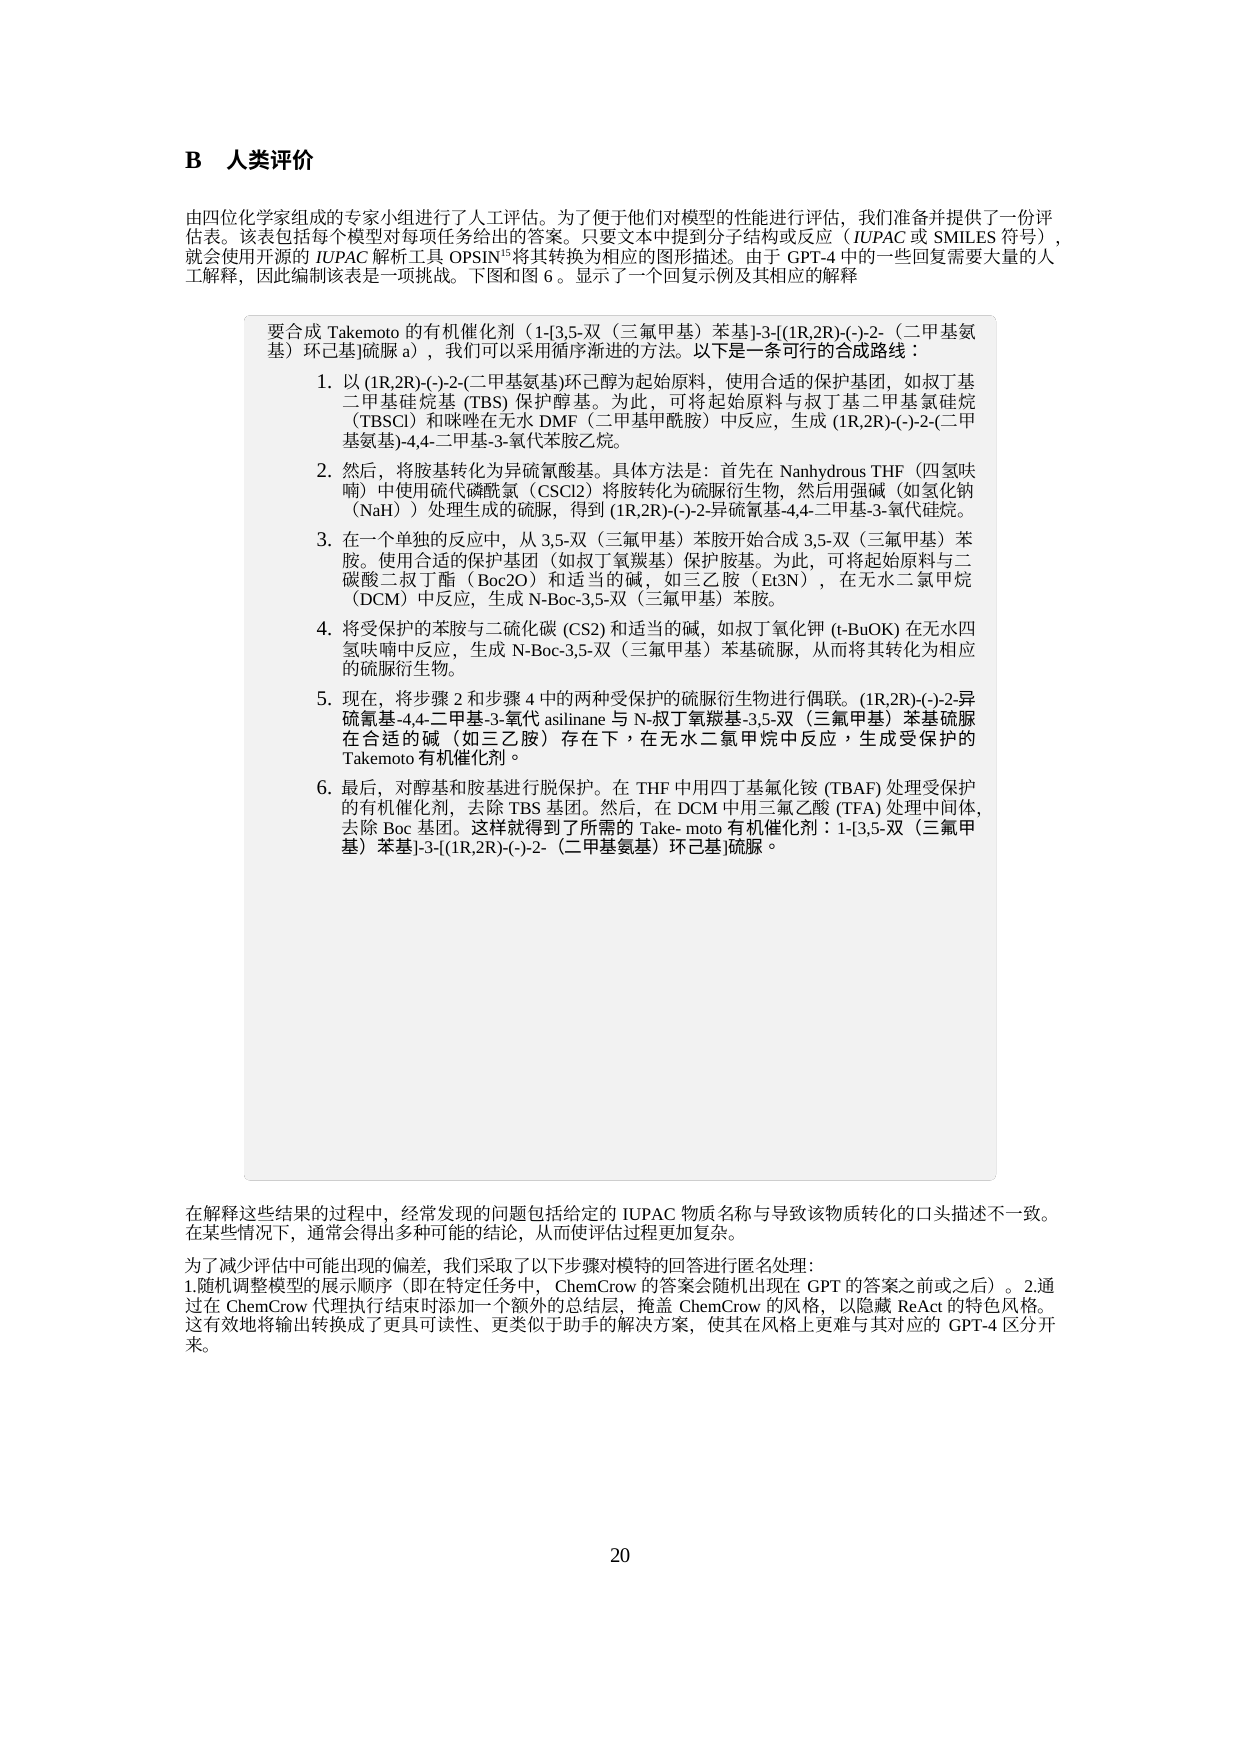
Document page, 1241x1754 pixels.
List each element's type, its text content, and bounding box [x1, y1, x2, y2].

subtitle 人类评价 [185, 146, 1063, 174]
text 为了减少评估中可能出现的偏差，我们采取了以下步骤对模特的回答进行匿名处理： [184, 1254, 1063, 1277]
text 1.随机调整模型的展示顺序（即在特定任务中，ChemCrow 的答案会随机出现在 GPT 的答案之前或之后）。2.通过在 ChemCrow 代理执行结束时添加一个额外的总结层，掩盖 ChemCrow 的风格，以隐藏 ReAct 的特色风格。这有效地将输出转换成了更具可读性、更类似于助手的解决方案，使其在风格上更难与其对应的 GPT-4 区分开来。 [183, 1277, 1056, 1355]
text 在解释这些结果的过程中，经常发现的问题包括给定的 IUPAC 物质名称与导致该物质转化的口头描述不一致。在某些情况下，通常会得出多种可能的结论，从而使评估过程更加复杂。 [185, 1205, 1059, 1243]
text 由四位化学家组成的专家小组进行了人工评估。为了便于他们对模型的性能进行评估，我们准备并提供了一份评估表。该表包括每个模型对每项任务给出的答案。只要文本中提到分子结构或反应（IUPAC 或 SMILES 符号），就会使用开源的 IUPAC 解析工具 OPSIN15将其转换为相应的图形描述。由于 GPT-4 中的一些回复需要大量的人工解释，因此编制该表是一项挑战。下图和图 6 。显示了一个回复示例及其相应的解释 [185, 209, 1056, 286]
